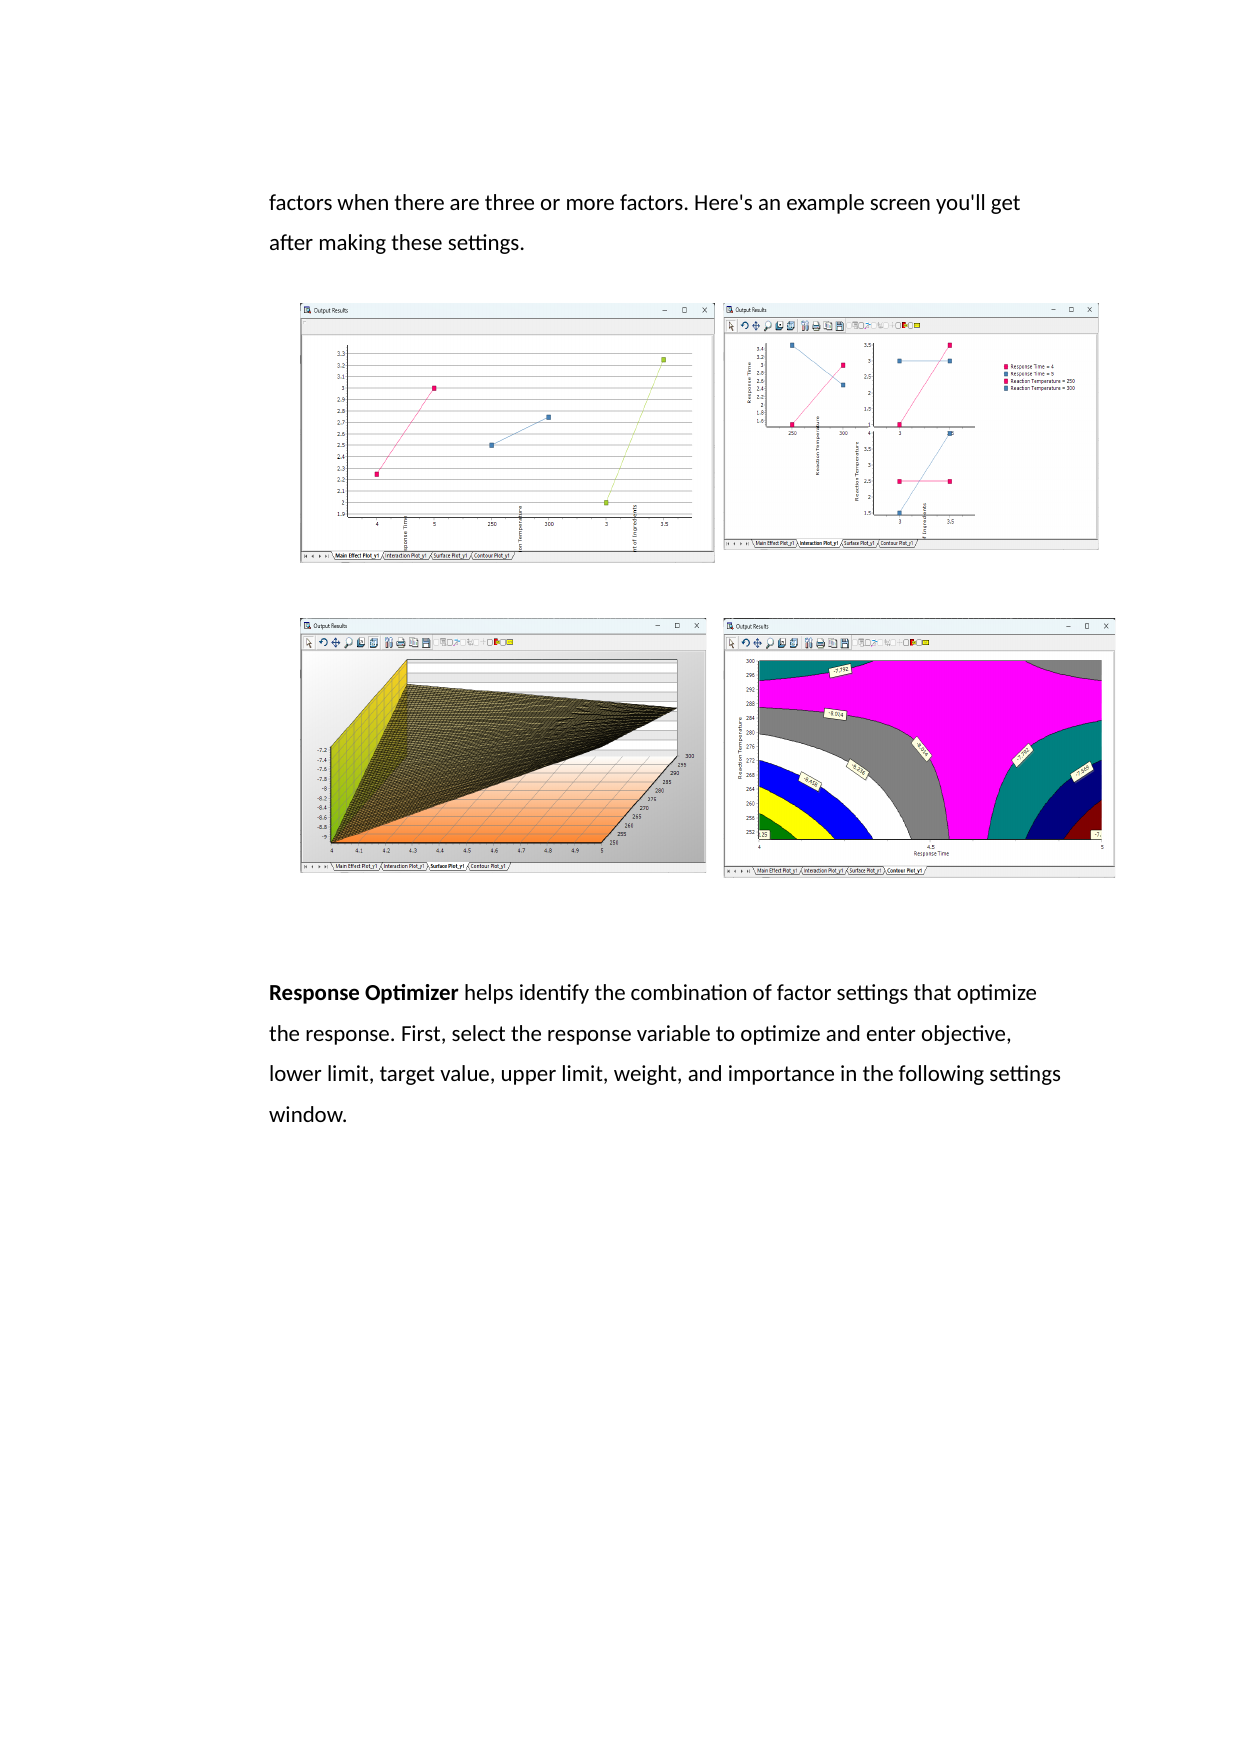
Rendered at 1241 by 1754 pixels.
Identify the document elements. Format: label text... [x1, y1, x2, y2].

table_cell [266, 619, 689, 934]
picture [723, 618, 1116, 878]
table_cell [689, 619, 1092, 934]
table_header [266, 303, 689, 618]
picture [300, 618, 707, 873]
list Response Optimizer helps identify the combination of factor settings that optimize the response. First, select the response variable to optimize and enter objective, lower limit, target value, upper limit, weight, and importance in the following settings window. [269, 974, 1069, 1132]
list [269, 183, 1069, 261]
table_header [689, 303, 1092, 618]
picture [300, 303, 715, 563]
picture [723, 303, 1099, 550]
